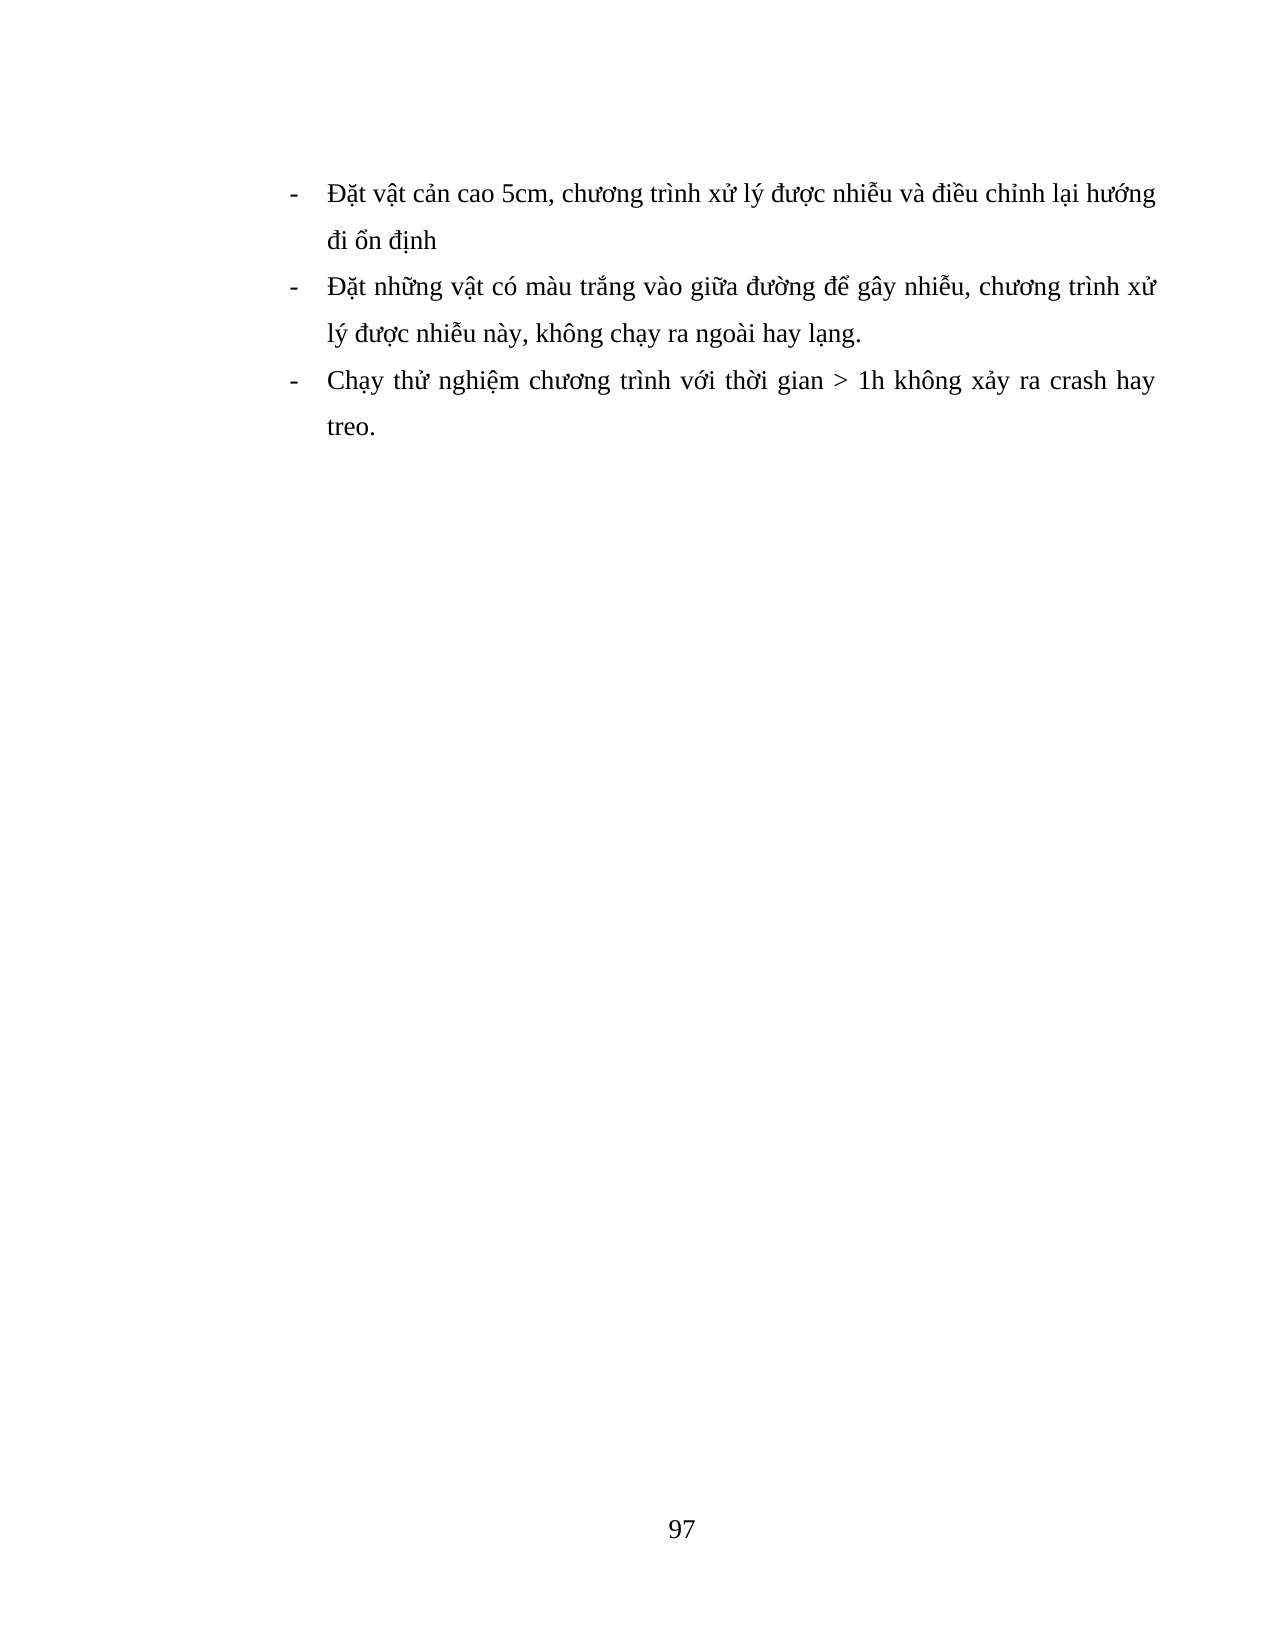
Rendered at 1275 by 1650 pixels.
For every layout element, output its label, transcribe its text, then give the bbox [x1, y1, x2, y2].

list Đặt vật cản cao 5cm, chương trình xử lý được nhiễu và điều chỉnh lại hướng đi ổn định [289, 177, 1157, 255]
list Đặt những vật có màu trắng vào giữa đường để gây nhiễu, chương trình xử lý được nhiễu này, không chạy ra ngoài hay lạng. [289, 271, 1157, 348]
list Chạy thử nghiệm chương trình với thời gian > 1h không xảy ra crash hay treo. [289, 364, 1157, 442]
